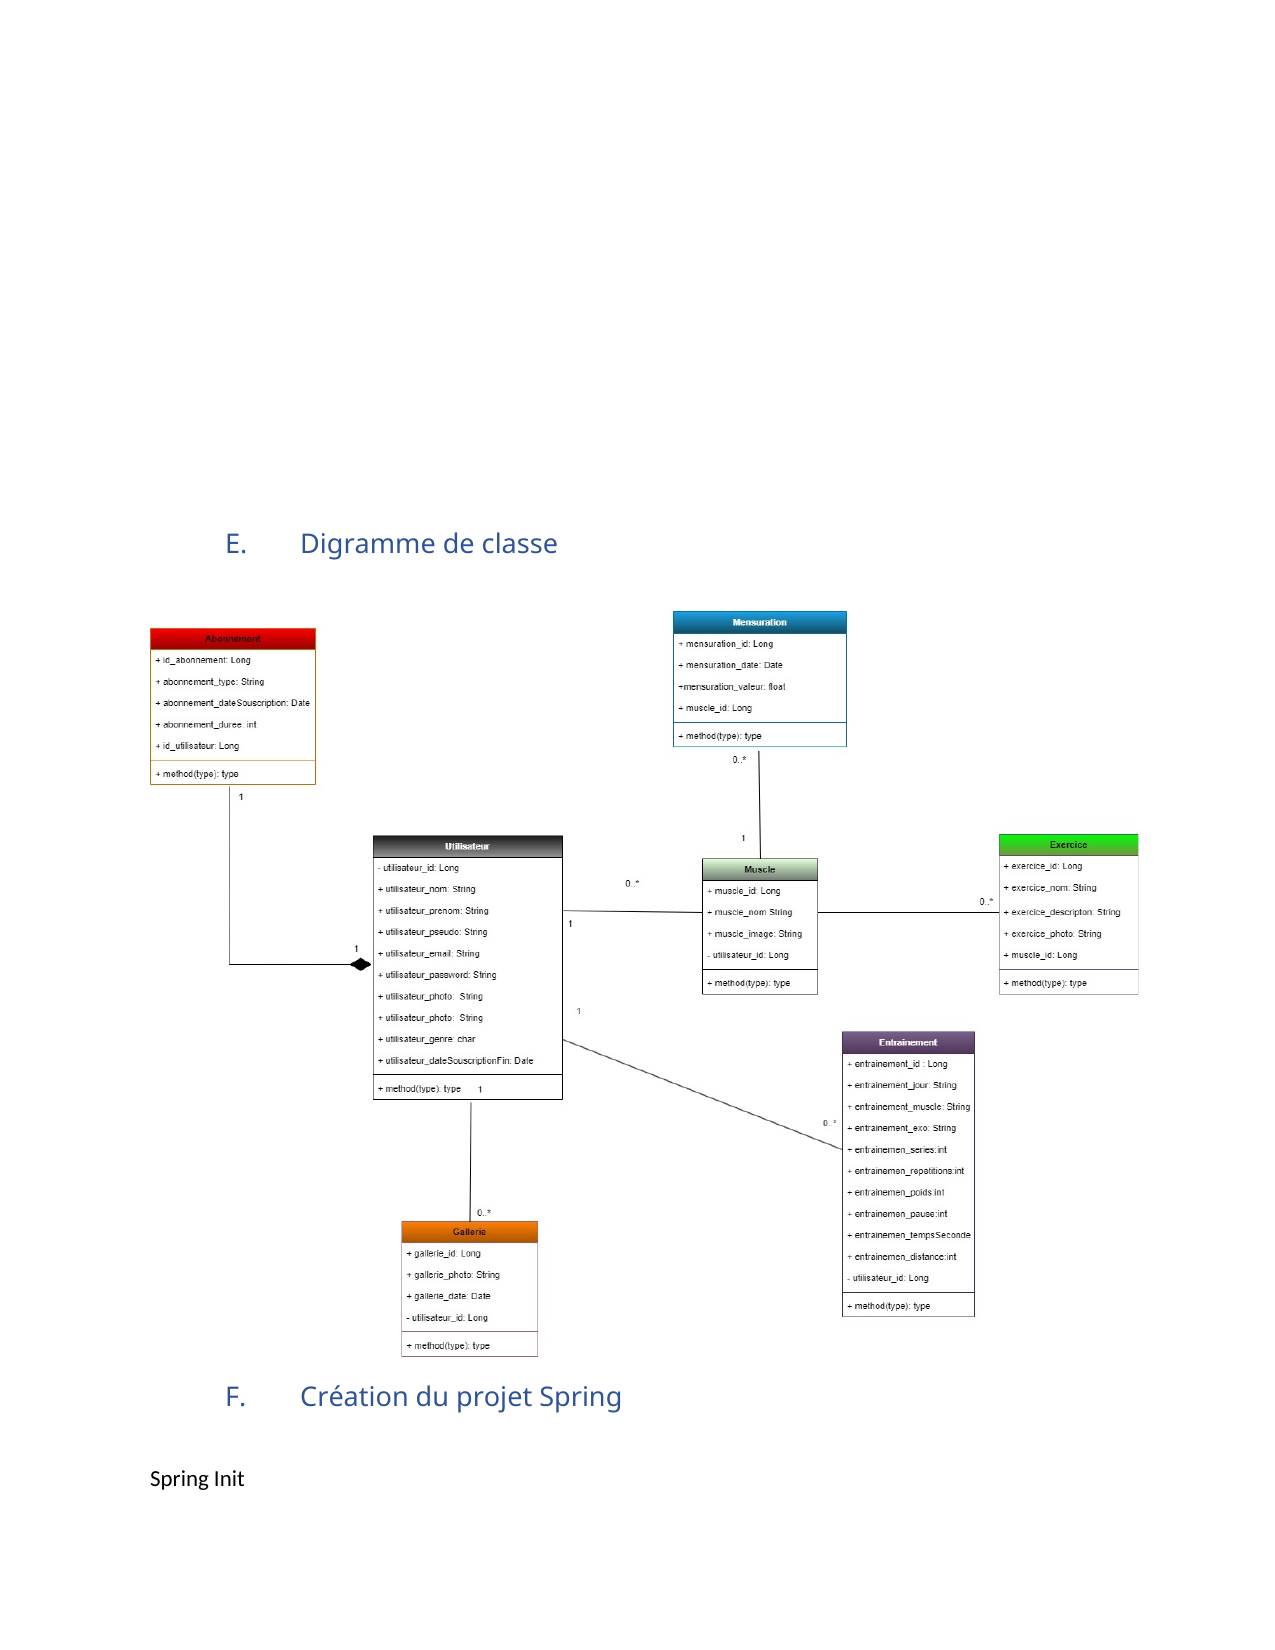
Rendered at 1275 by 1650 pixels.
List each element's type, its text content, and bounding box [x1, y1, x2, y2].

subtitle Création du projet Spring [225, 1378, 1125, 1415]
text Spring Init [150, 1464, 1125, 1493]
picture [150, 611, 1139, 1359]
subtitle Digramme de classe [225, 525, 1125, 562]
